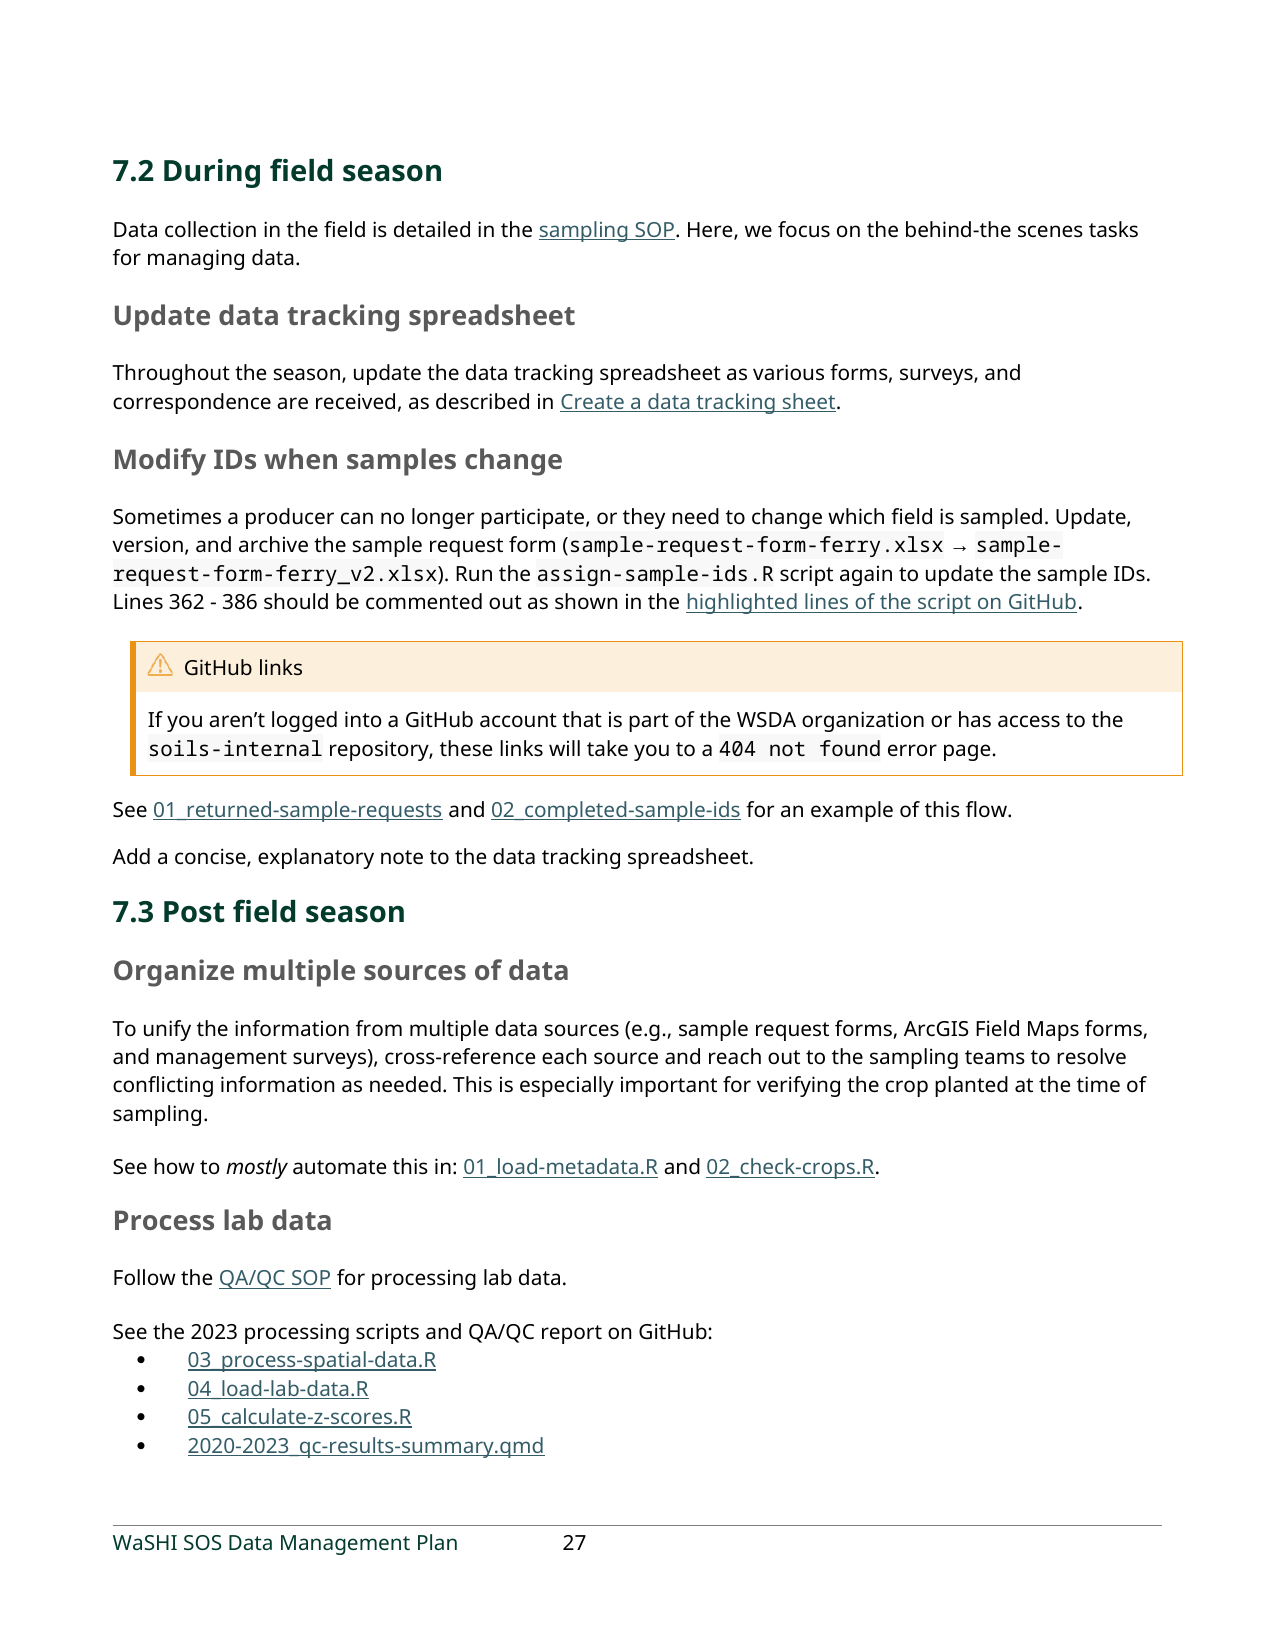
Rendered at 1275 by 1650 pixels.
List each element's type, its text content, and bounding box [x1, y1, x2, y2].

text Follow the QA/QC SOP for processing lab data. [112, 1263, 1162, 1292]
picture [147, 651, 173, 677]
subtitle 7.2 During field season [112, 150, 1162, 190]
subtitle Process lab data [112, 1202, 1162, 1238]
table_header GitHub links [136, 642, 1182, 692]
list 04_load-lab-data.R [137, 1374, 1162, 1402]
text Throughout the season, update the data tracking spreadsheet as various forms, surveys, and correspondence are received, as described in Create a data tracking sheet. [112, 358, 1162, 415]
subtitle Organize multiple sources of data [112, 952, 1162, 989]
list 2020-2023_qc-results-summary.qmd [137, 1431, 1162, 1459]
subtitle Modify IDs when samples change [112, 440, 1162, 477]
text Add a concise, explanatory note to the data tracking spreadsheet. [112, 842, 1162, 870]
text See how to mostly automate this in: 01_load-metadata.R and 02_check-crops.R. [112, 1152, 1162, 1181]
subtitle 7.3 Post field season [112, 891, 1162, 931]
text See the 2023 processing scripts and QA/QC report on GitHub: [112, 1317, 1162, 1345]
text Sometimes a producer can no longer participate, or they need to change which field is sampled. Update, version, and archive the sample request form (sample-request-form-ferry.xlsx → sample-request-form-ferry_v2.xlsx). Run the assign-sample-ids.R script again to update the sample IDs. Lines 362 - 386 should be commented out as shown in the highlighted lines of the script on GitHub. [112, 502, 1162, 616]
text To unify the information from multiple data sources (e.g., sample request forms, ArcGIS Field Maps forms, and management surveys), cross-reference each source and reach out to the sampling teams to resolve conflicting information as needed. This is especially important for verifying the crop planted at the time of sampling. [112, 1014, 1162, 1127]
list 03_process-spatial-data.R [137, 1345, 1162, 1374]
text See 01_returned-sample-requests and 02_completed-sample-ids for an example of this flow. [112, 795, 1162, 823]
table_cell If you aren’t logged into a GitHub account that is part of the WSDA organization or has access to the soils-internal repository, these links will take you to a 404 not found error page. [136, 692, 1182, 775]
list 05_calculate-z-scores.R [137, 1402, 1162, 1431]
subtitle Update data tracking spreadsheet [112, 297, 1162, 333]
text Data collection in the field is detailed in the sampling SOP. Here, we focus on the behind-the scenes tasks for managing data. [112, 215, 1162, 272]
